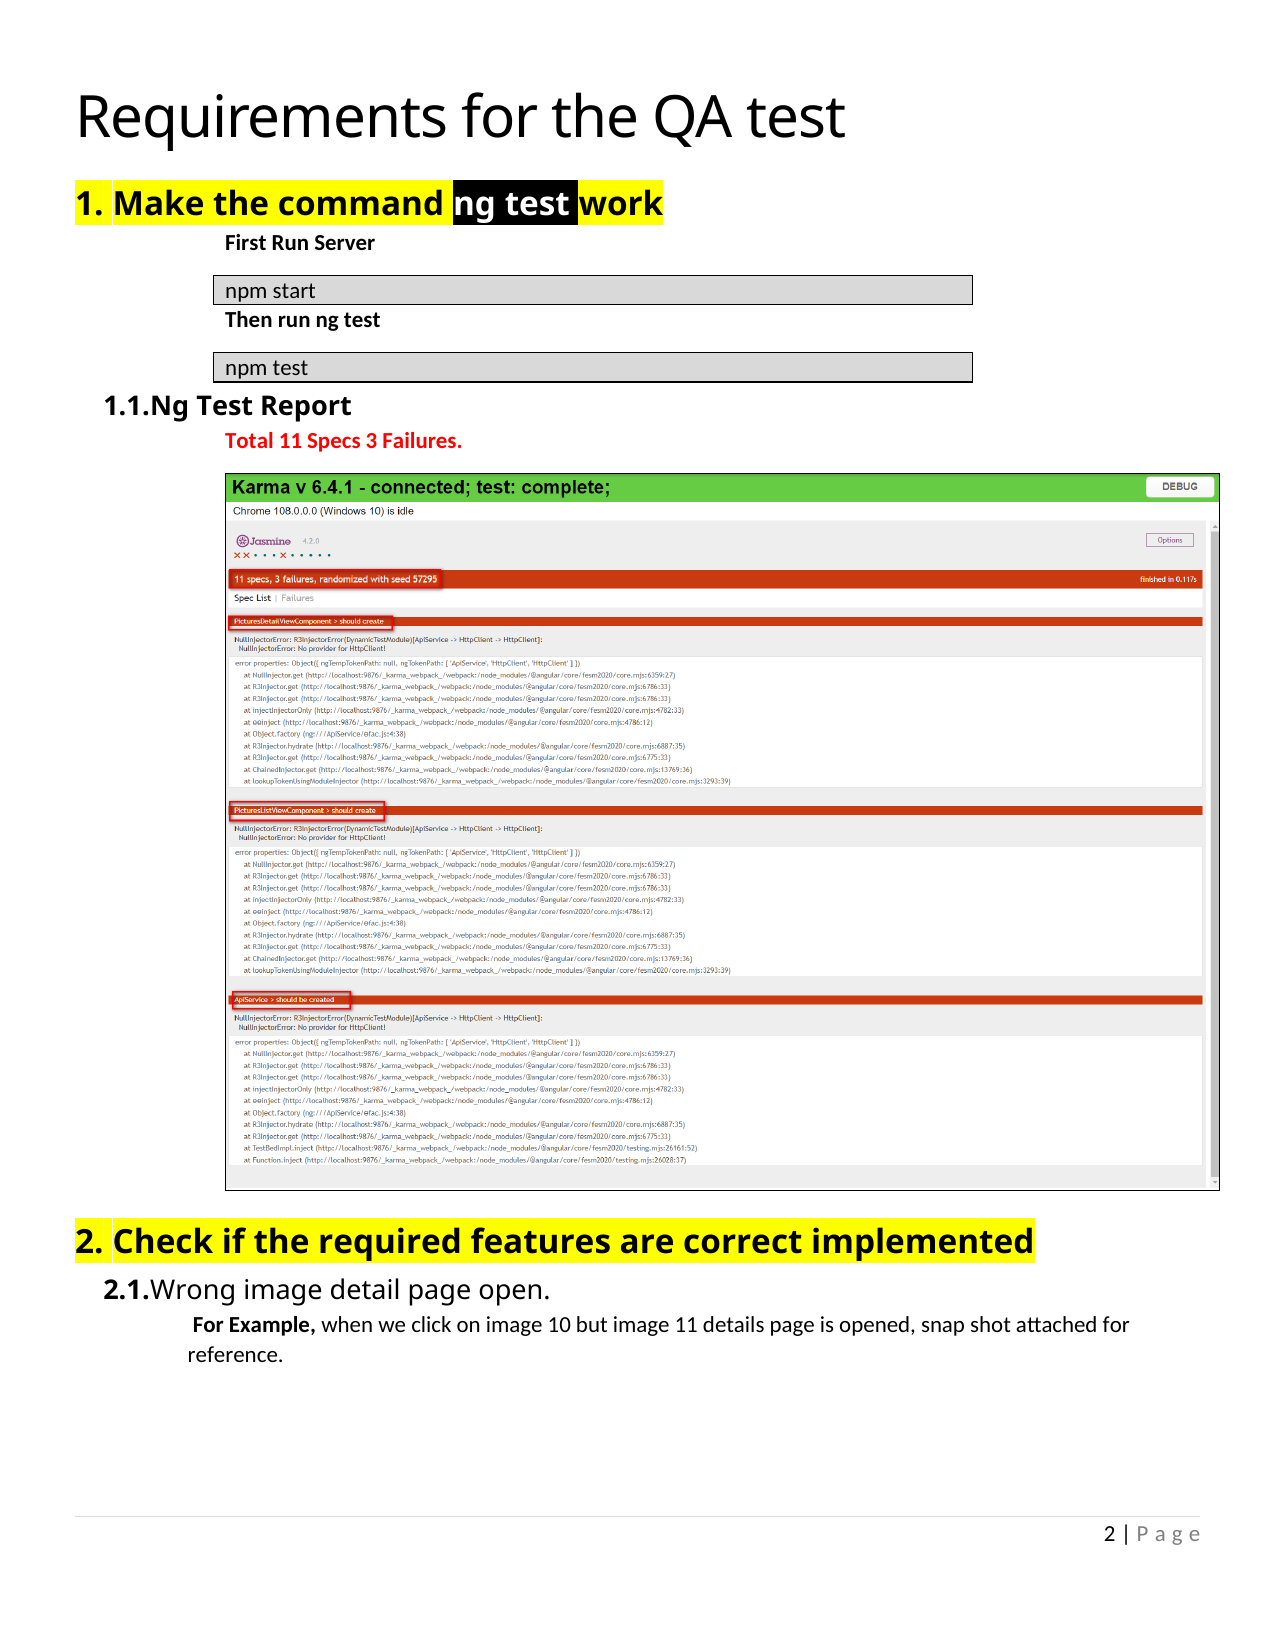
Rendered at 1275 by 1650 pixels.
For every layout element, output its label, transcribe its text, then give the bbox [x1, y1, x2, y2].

subtitle Wrong image detail page open. [103, 1271, 1200, 1307]
text Total 11 Specs 3 Failures. [150, 426, 1200, 454]
table_header npm test [214, 353, 972, 381]
subtitle Check if the required features are correct implemented [75, 1217, 1200, 1263]
text First Run Server [150, 228, 1200, 256]
picture [226, 474, 1219, 1190]
subtitle Ng Test Report [103, 387, 1200, 423]
text Then run ng test [150, 305, 1200, 333]
table_header npm start [214, 276, 972, 304]
text For Example, when we click on image 10 but image 11 details page is opened, snap shot attached for reference. [187, 1310, 1200, 1369]
subtitle Make the command ng test work [75, 179, 1200, 225]
title Requirements for the QA test [75, 75, 1200, 154]
